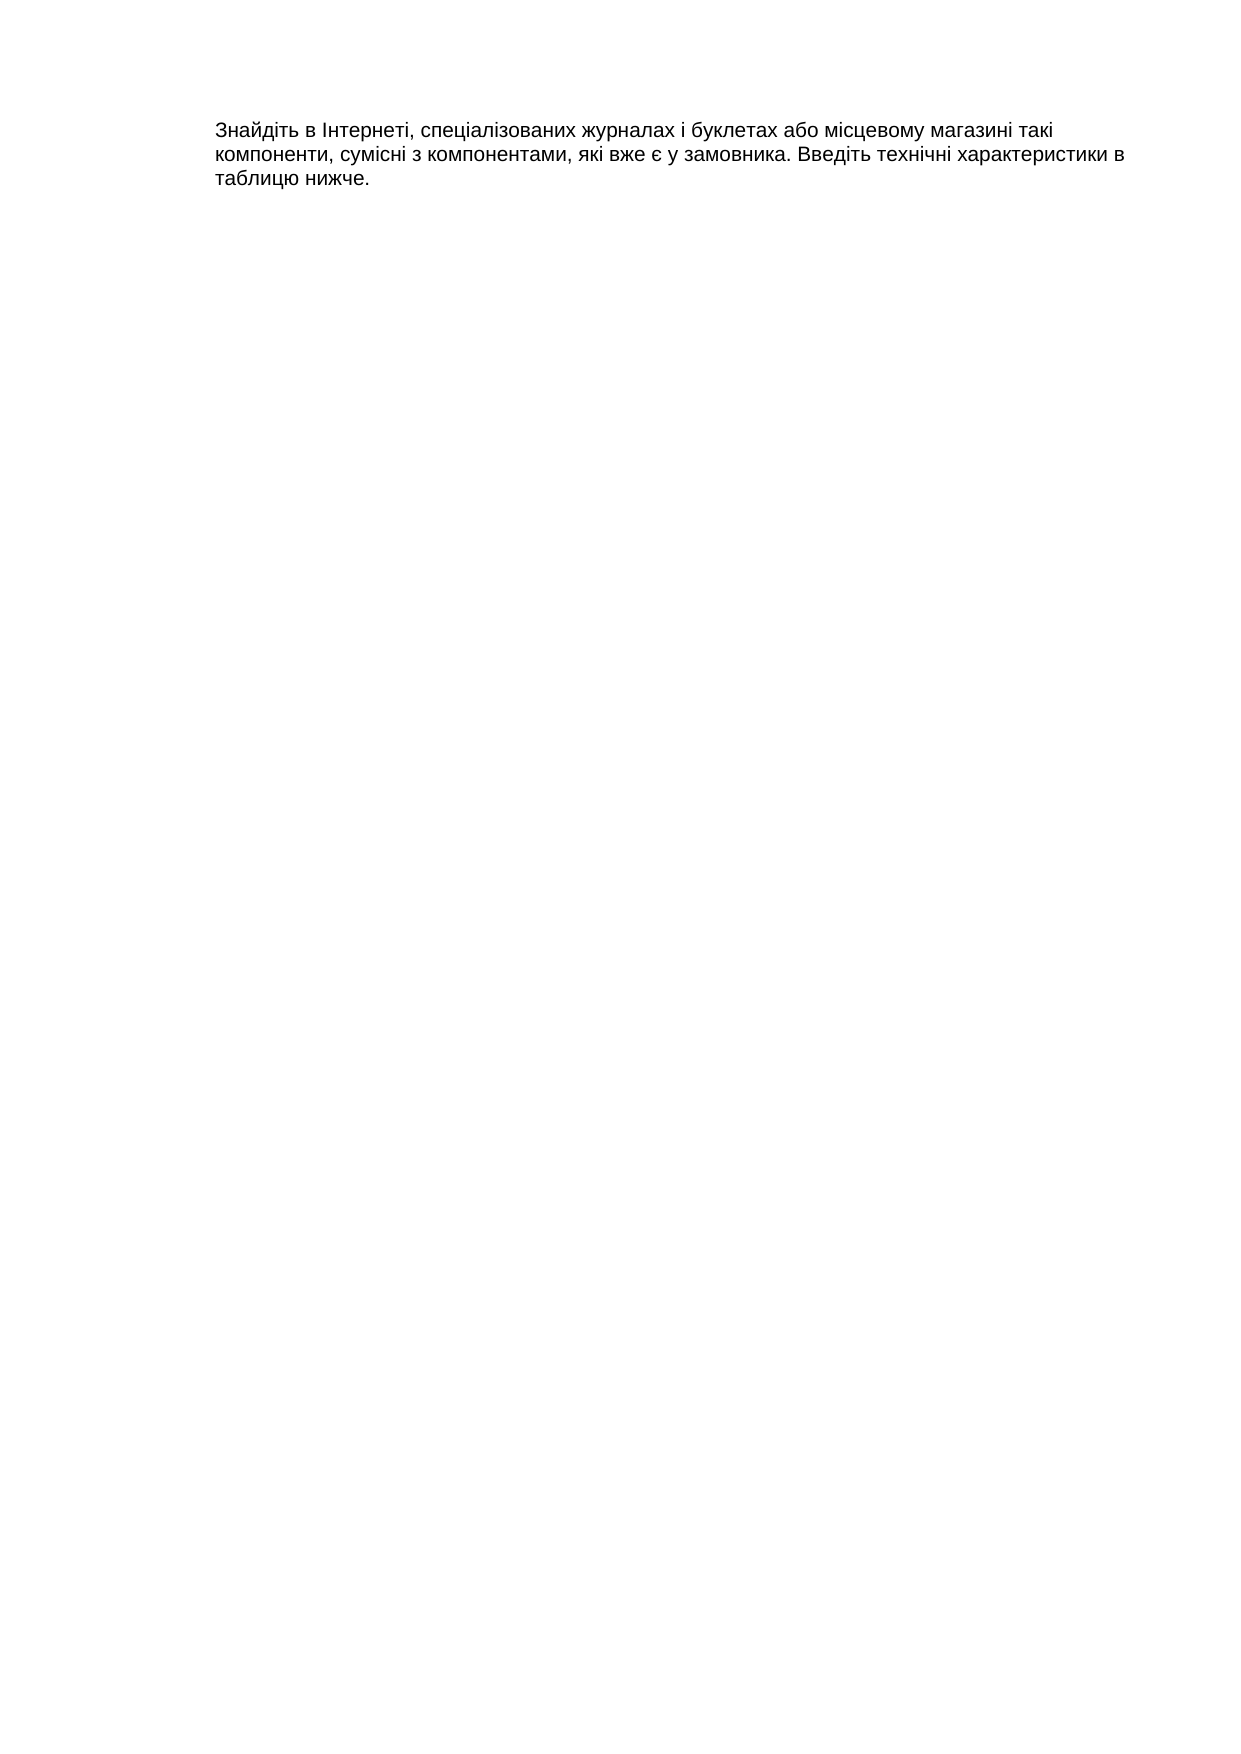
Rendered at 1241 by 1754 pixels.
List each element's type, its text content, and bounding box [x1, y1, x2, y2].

text Знайдіть в Інтернеті, спеціалізованих журналах і буклетах або місцевому магазині такі компоненти, сумісні з компонентами, які вже є у замовника. Введіть технічні характеристики в таблицю нижче. [215, 118, 1152, 190]
